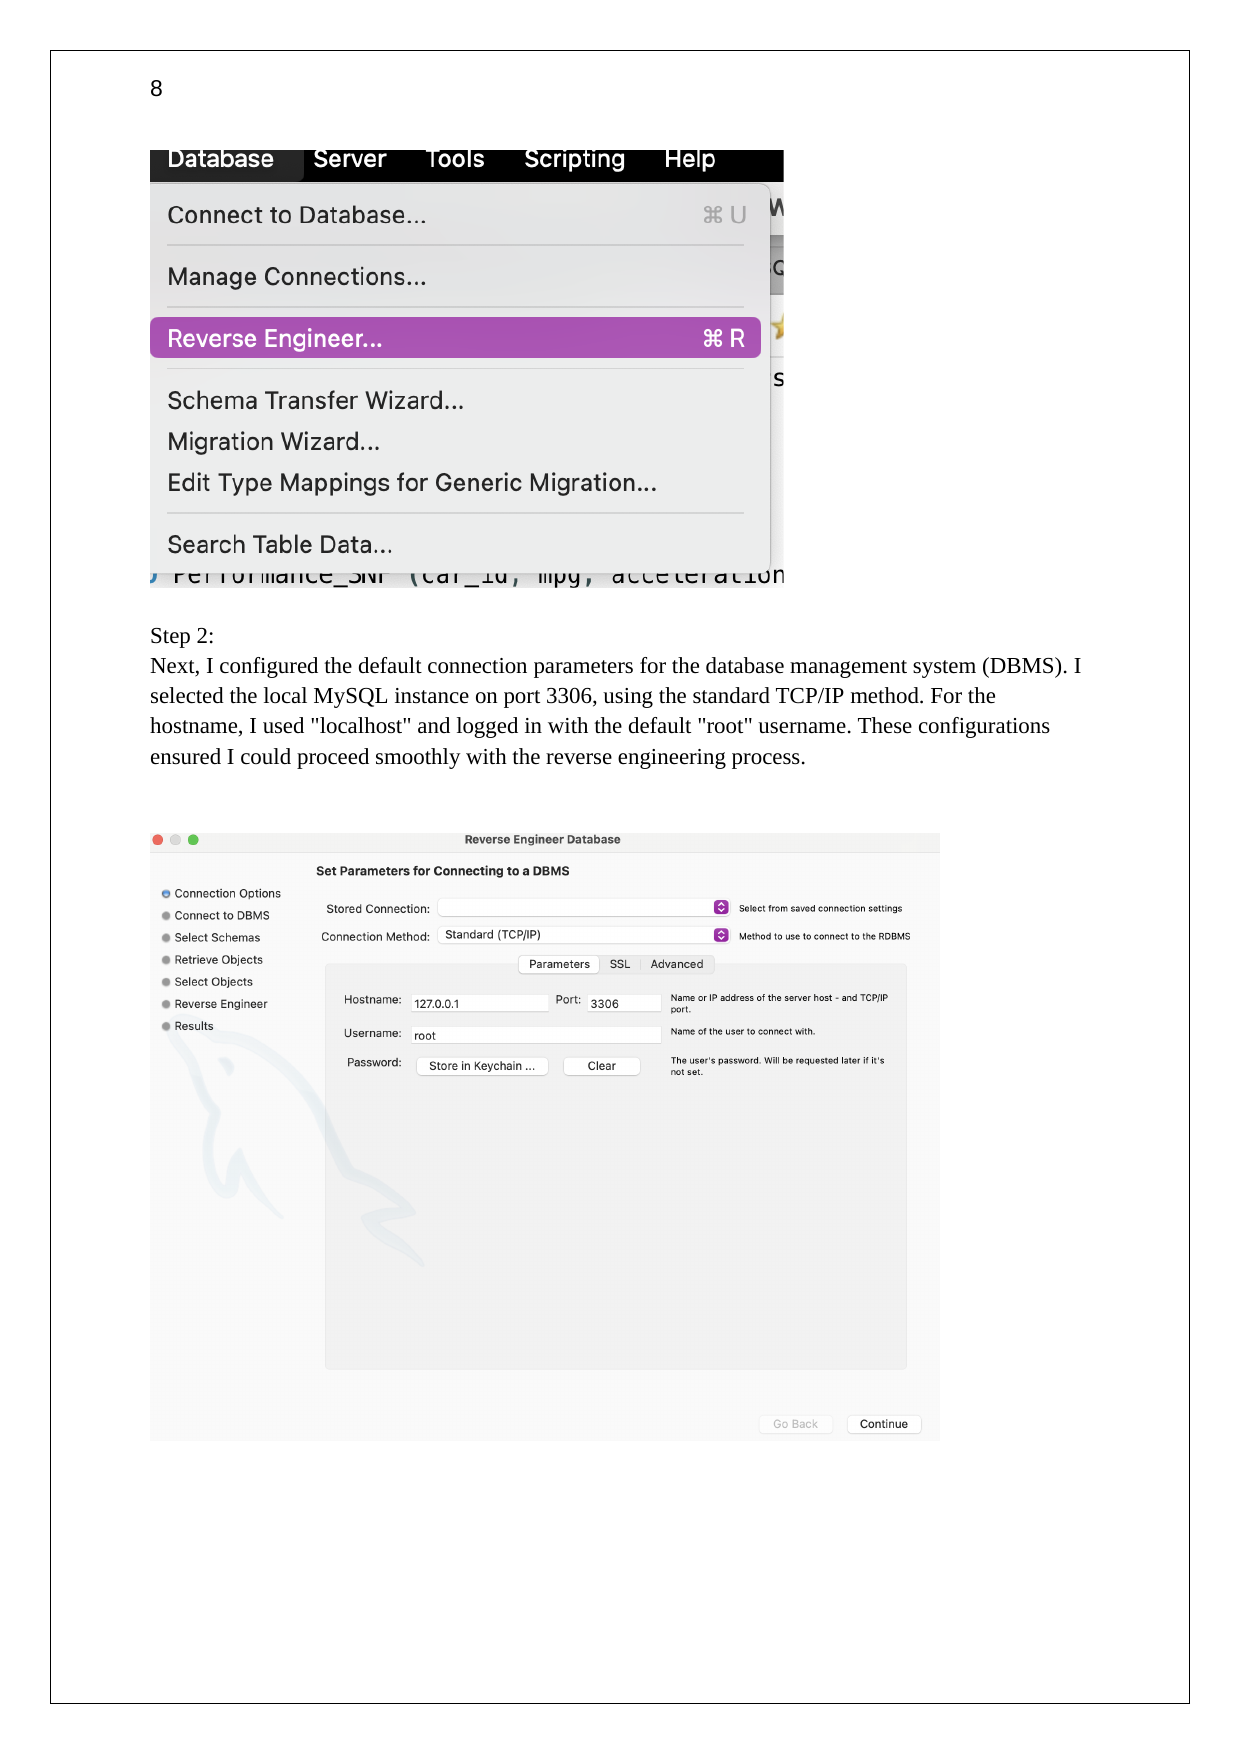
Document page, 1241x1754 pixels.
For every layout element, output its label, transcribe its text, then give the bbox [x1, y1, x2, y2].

picture [150, 833, 940, 1441]
picture [150, 150, 784, 588]
text Next, I configured the default connection parameters for the database management system (DBMS). I selected the local MySQL instance on port 3306, using the standard TCP/IP method. For the hostname, I used "localhost" and logged in with the default "root" username. These configurations ensured I could proceed smoothly with the reverse engineering process. [150, 652, 1090, 769]
text Step 2: [150, 622, 1090, 648]
